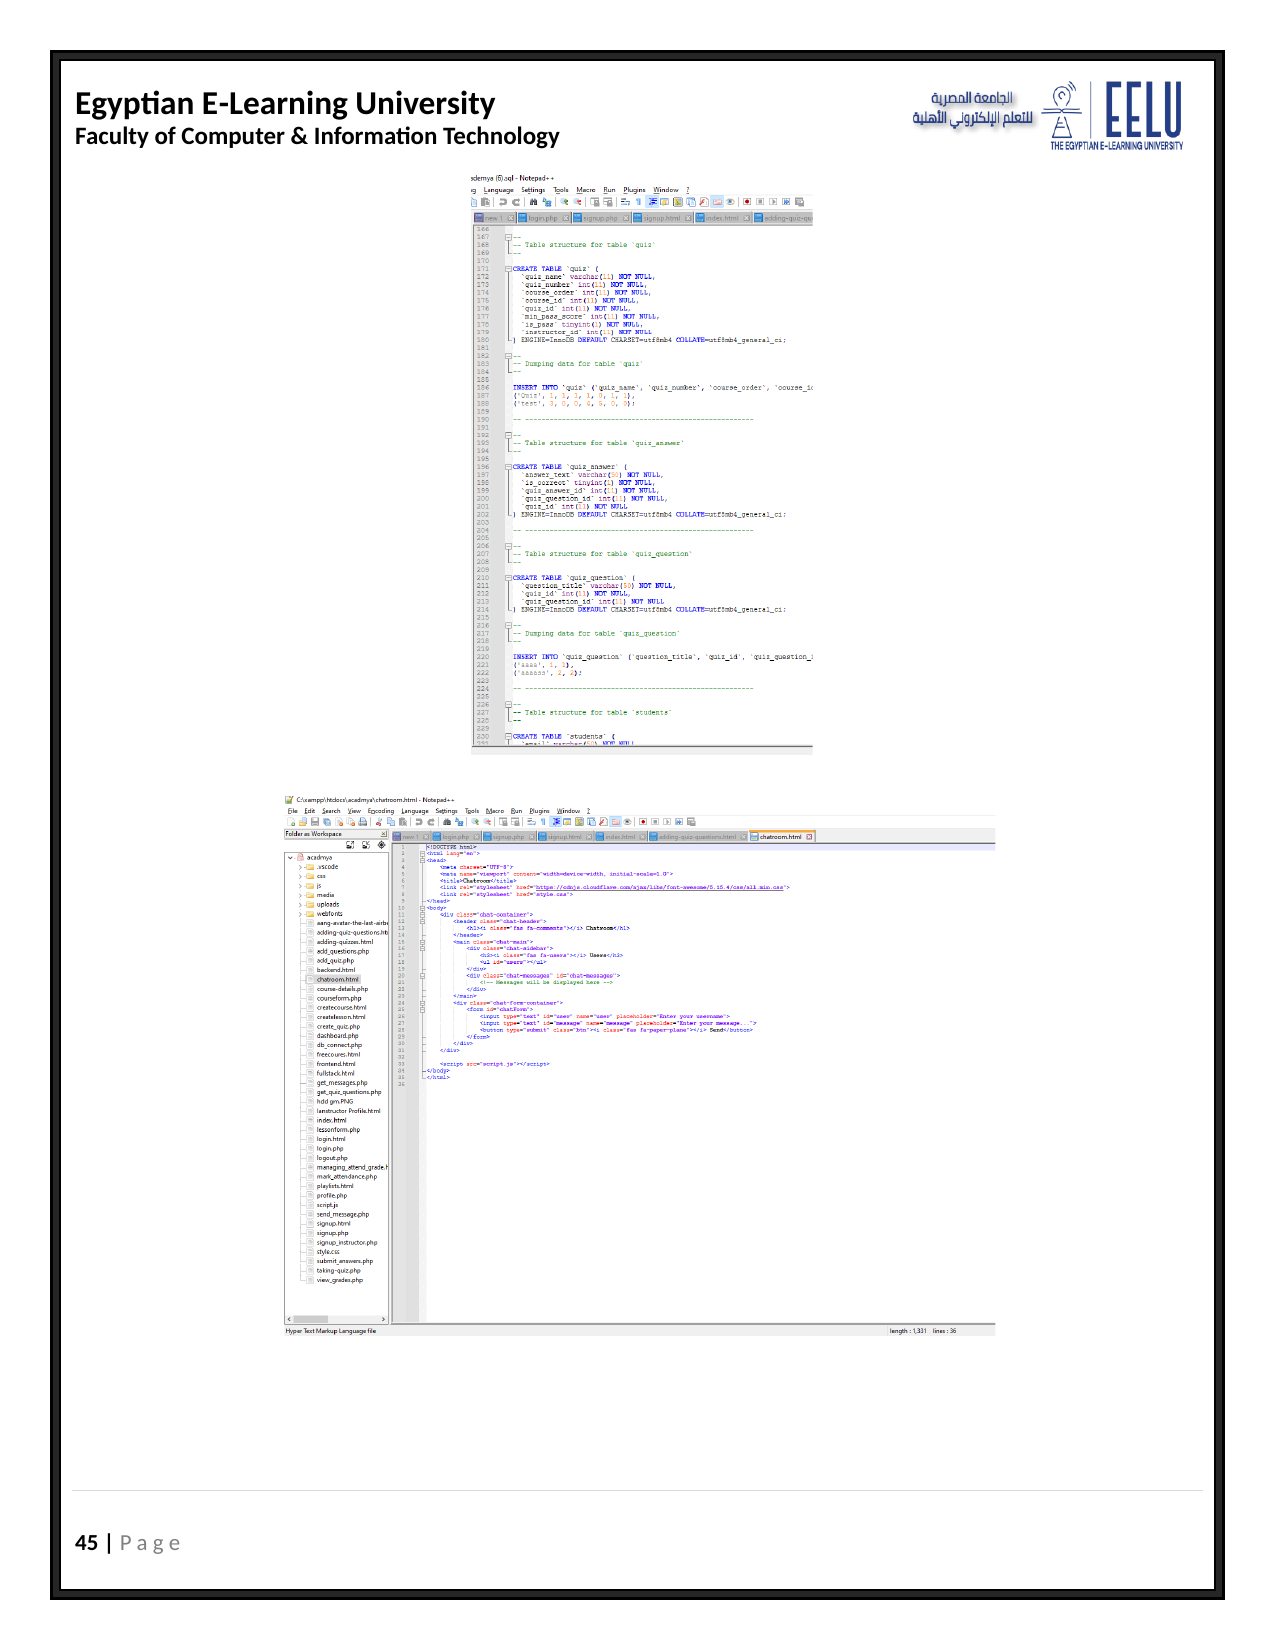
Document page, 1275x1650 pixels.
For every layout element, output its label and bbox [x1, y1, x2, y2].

picture [471, 171, 813, 755]
picture [284, 796, 996, 1336]
picture [898, 61, 1201, 153]
